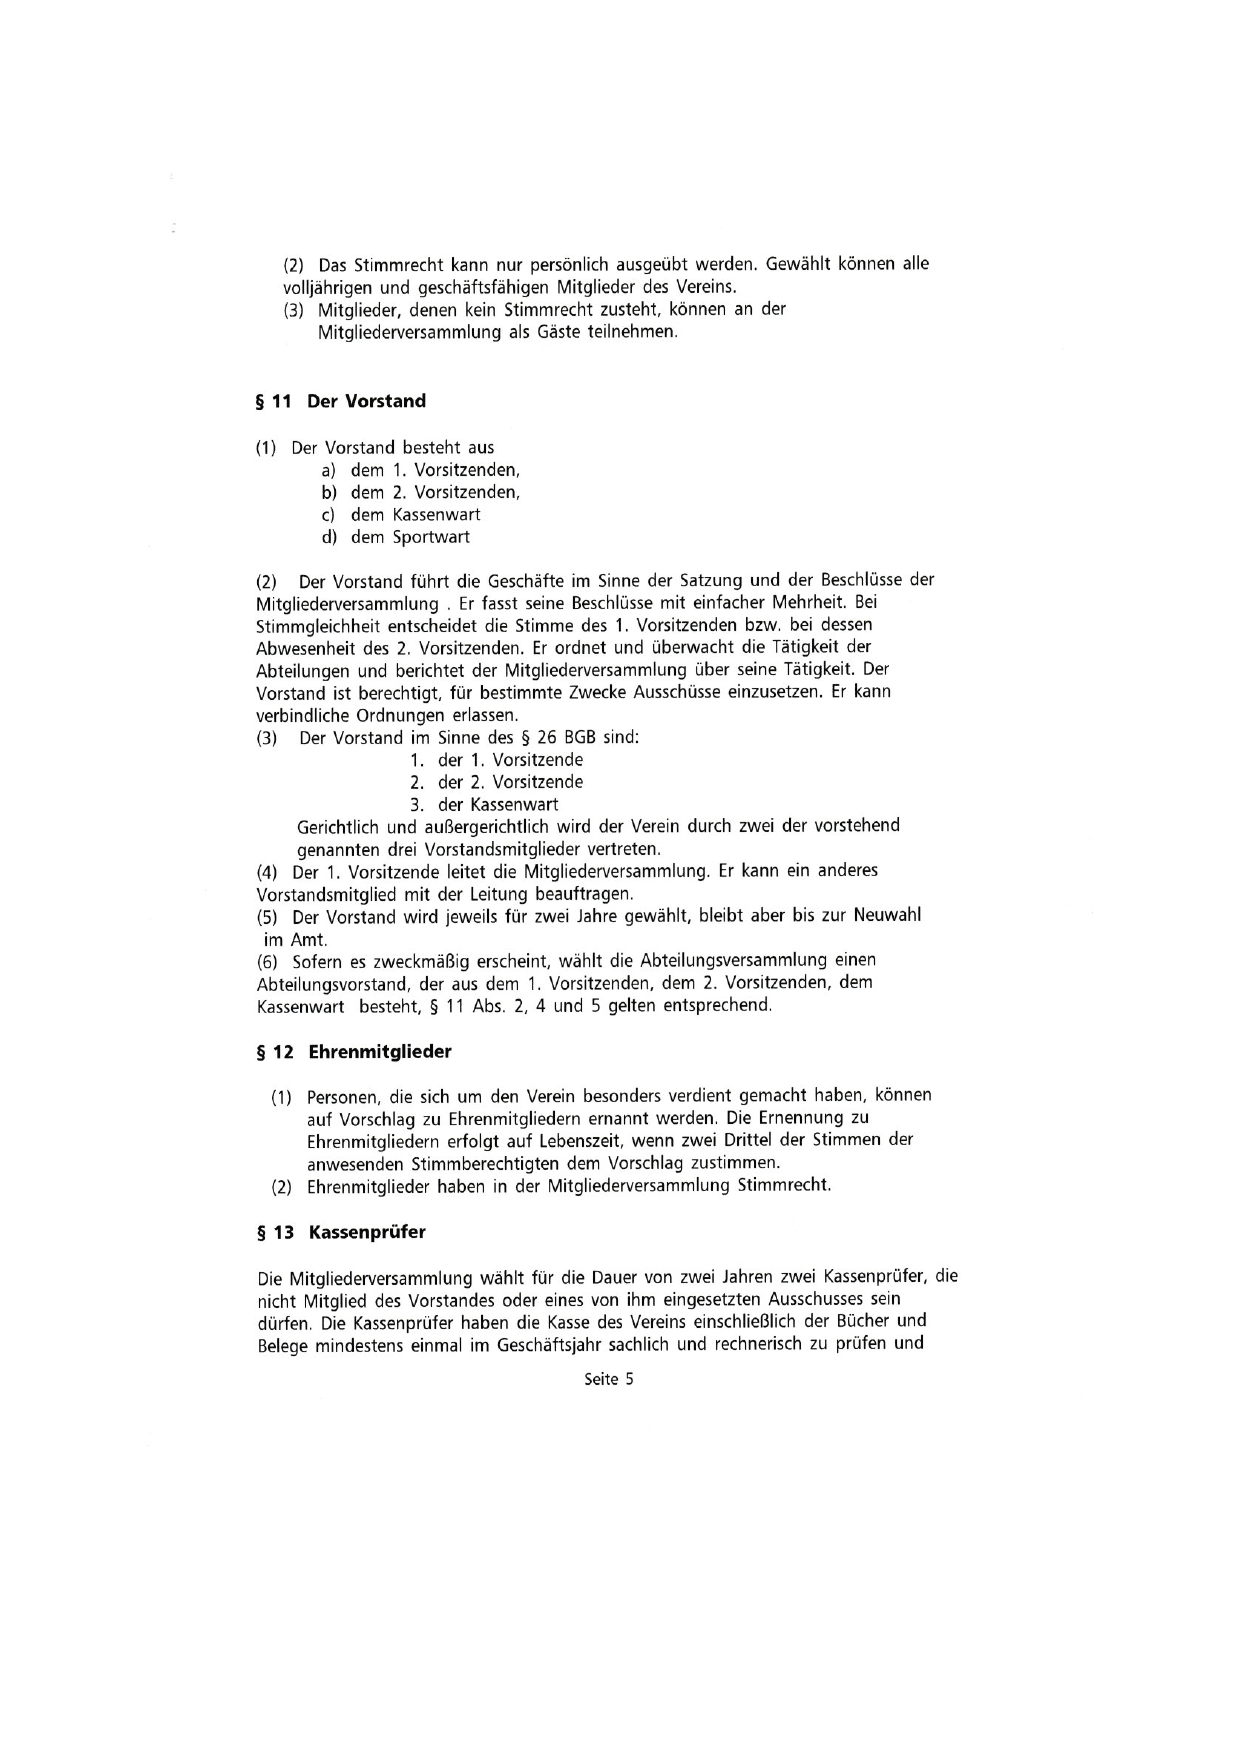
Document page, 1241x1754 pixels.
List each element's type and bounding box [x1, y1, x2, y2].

picture [147, 147, 1093, 1446]
